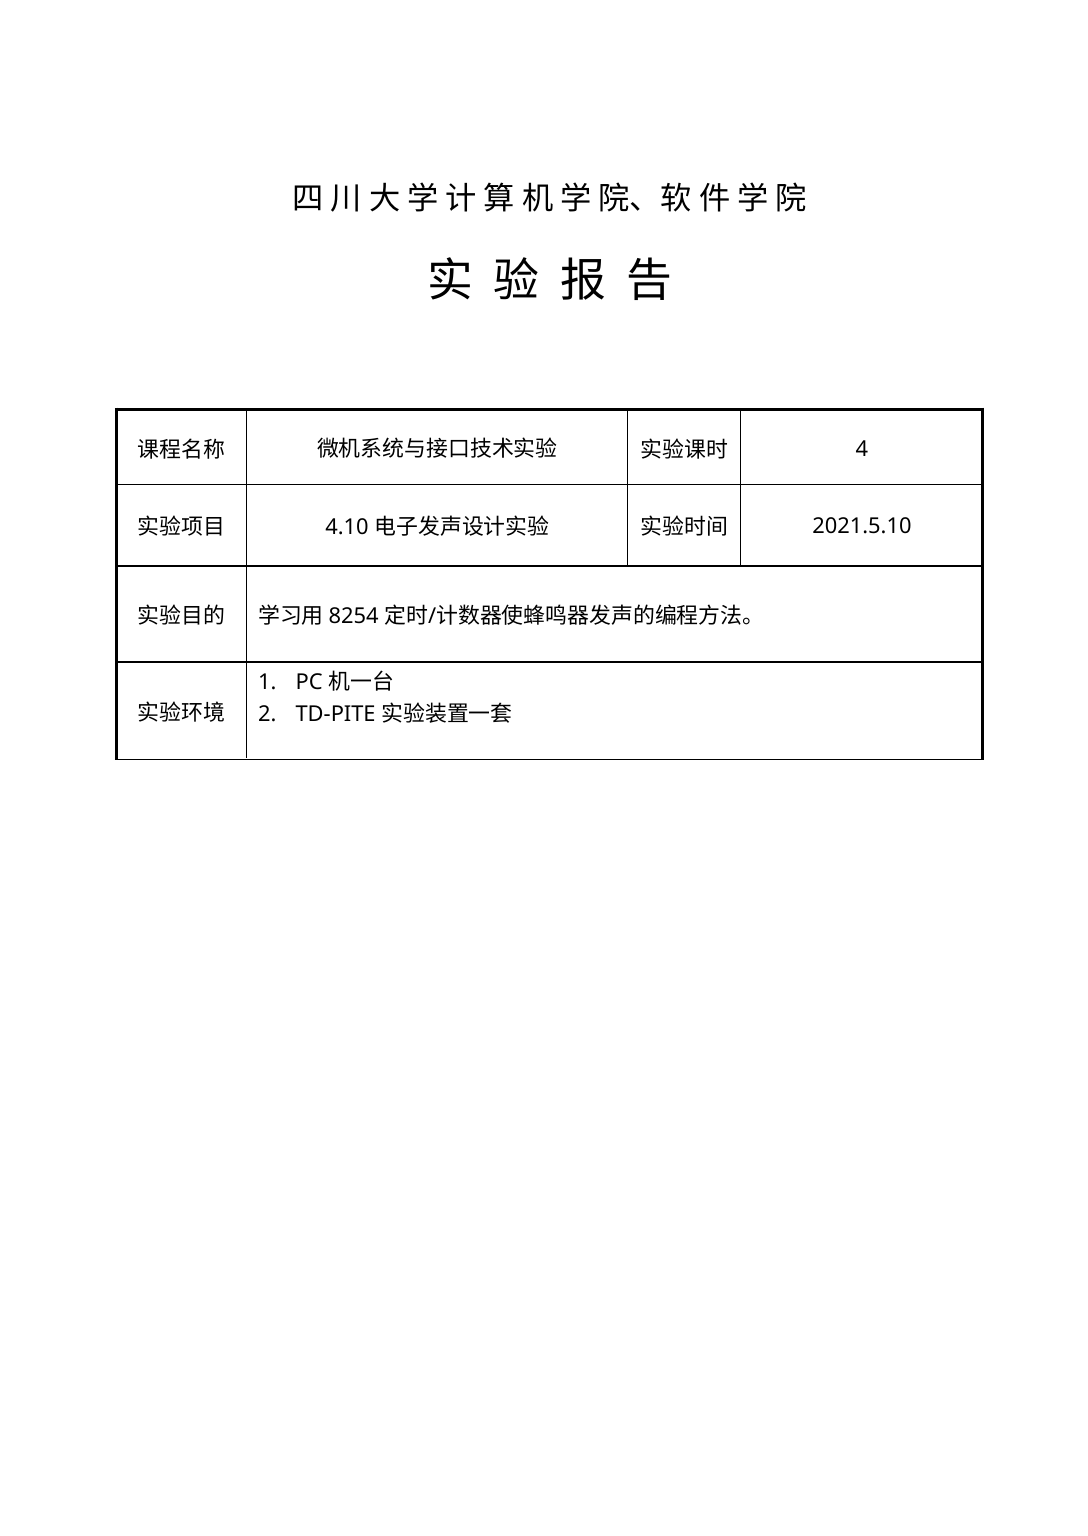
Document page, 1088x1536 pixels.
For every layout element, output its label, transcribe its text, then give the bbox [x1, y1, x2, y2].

table_cell 学习用 8254 定时/计数器使蜂鸣器发声的编程方法。 [247, 567, 981, 661]
table_cell 实验目的 [118, 567, 246, 661]
table_cell 实验时间 [628, 485, 740, 565]
text 四 川 大 学 计 算 机 学 院、软 件 学 院 [118, 163, 981, 228]
table_cell 实验环境 [118, 663, 246, 758]
text 实 验 报 告 [118, 228, 981, 326]
table_header 实验课时 [628, 411, 740, 484]
table_cell 4.10 电子发声设计实验 [247, 485, 627, 565]
table_header 微机系统与接口技术实验 [247, 411, 627, 484]
table_cell 2021.5.10 [741, 485, 981, 565]
table_header 课程名称 [118, 411, 246, 484]
table_cell 实验项目 [118, 485, 246, 565]
table_cell PC 机一台 TD-PITE 实验装置一套 [247, 663, 981, 758]
table_header 4 [741, 411, 981, 484]
